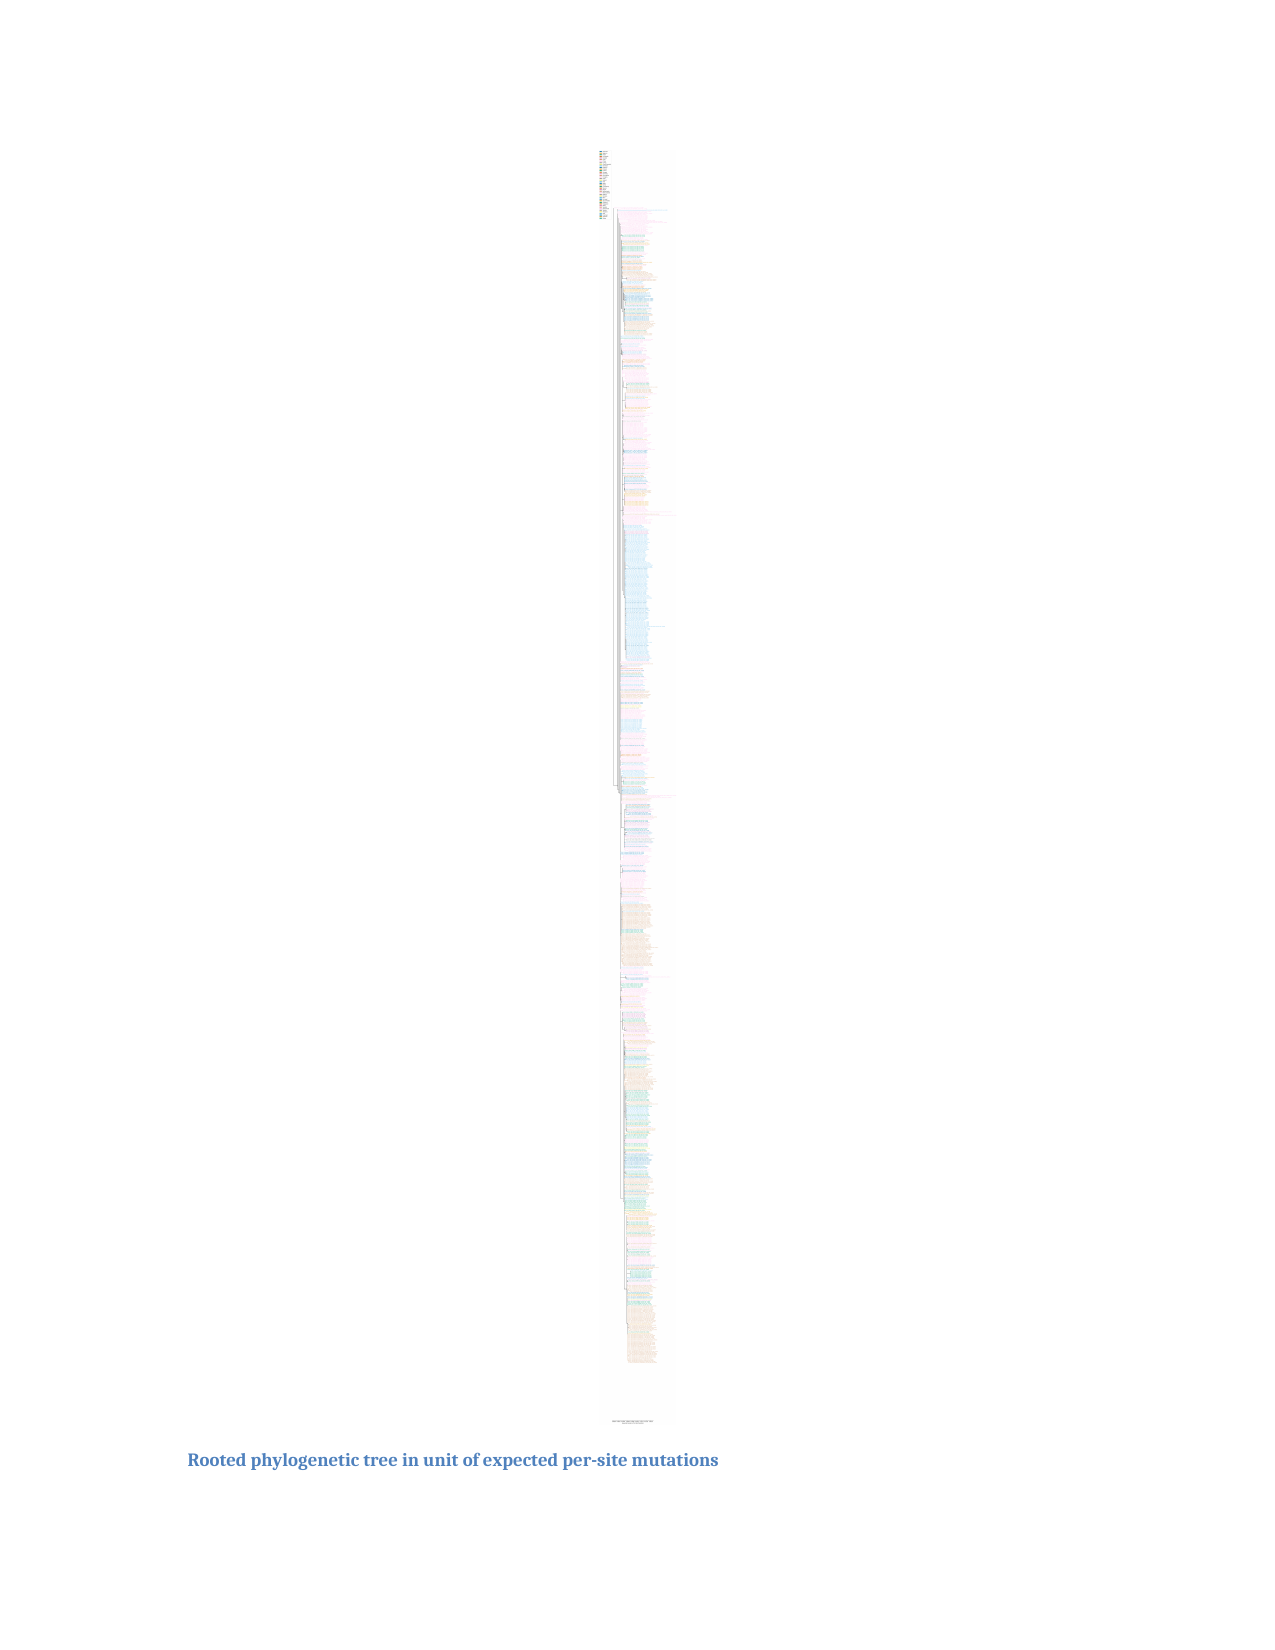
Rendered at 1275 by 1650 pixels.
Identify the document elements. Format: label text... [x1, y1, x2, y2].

text Rooted phylogenetic tree in unit of expected per-site mutations [187, 1450, 1087, 1471]
picture [598, 150, 677, 1425]
